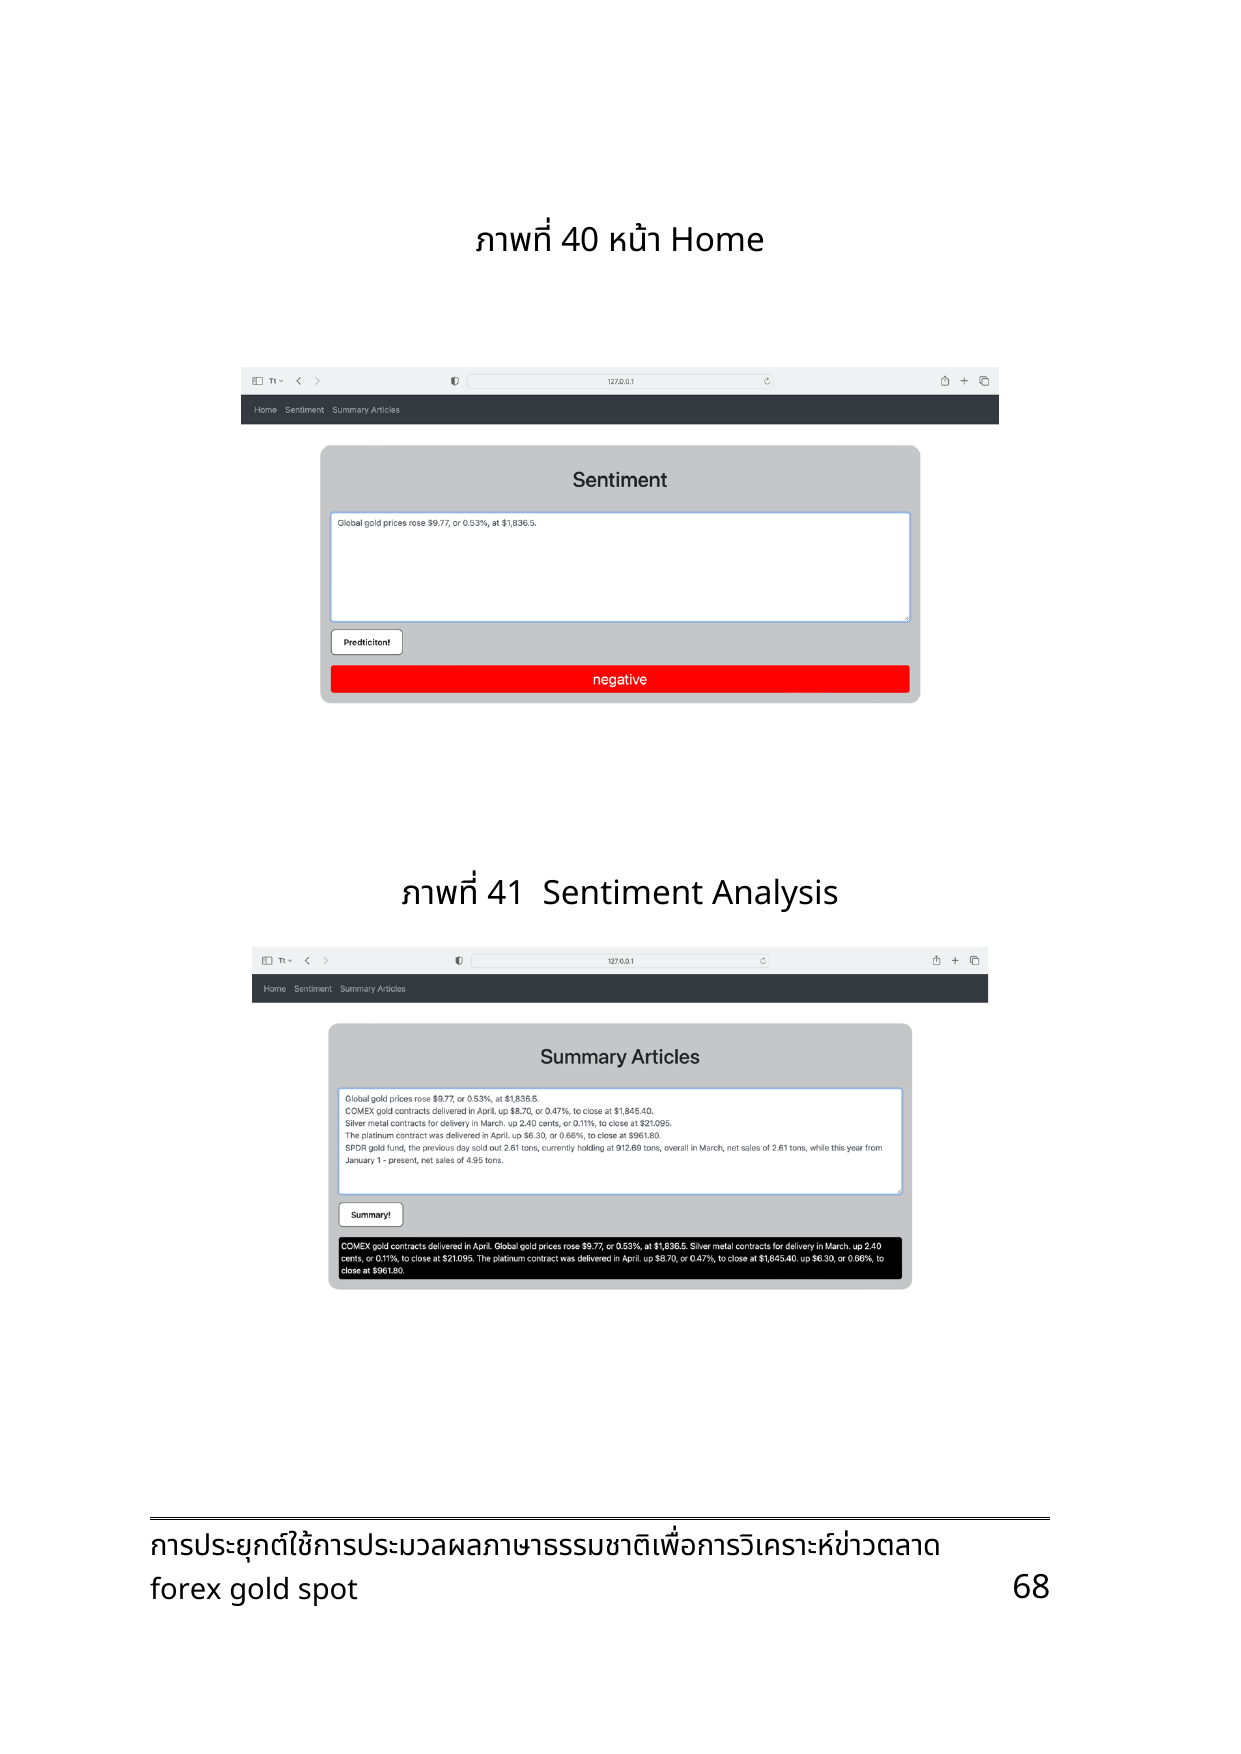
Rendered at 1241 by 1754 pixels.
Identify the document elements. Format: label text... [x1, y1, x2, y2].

picture [241, 367, 999, 841]
text ภาพที่ 40 หน้า Home [150, 216, 1090, 266]
text ภาพที่ 41 Sentiment Analysis [150, 869, 1090, 919]
picture [252, 947, 989, 1408]
